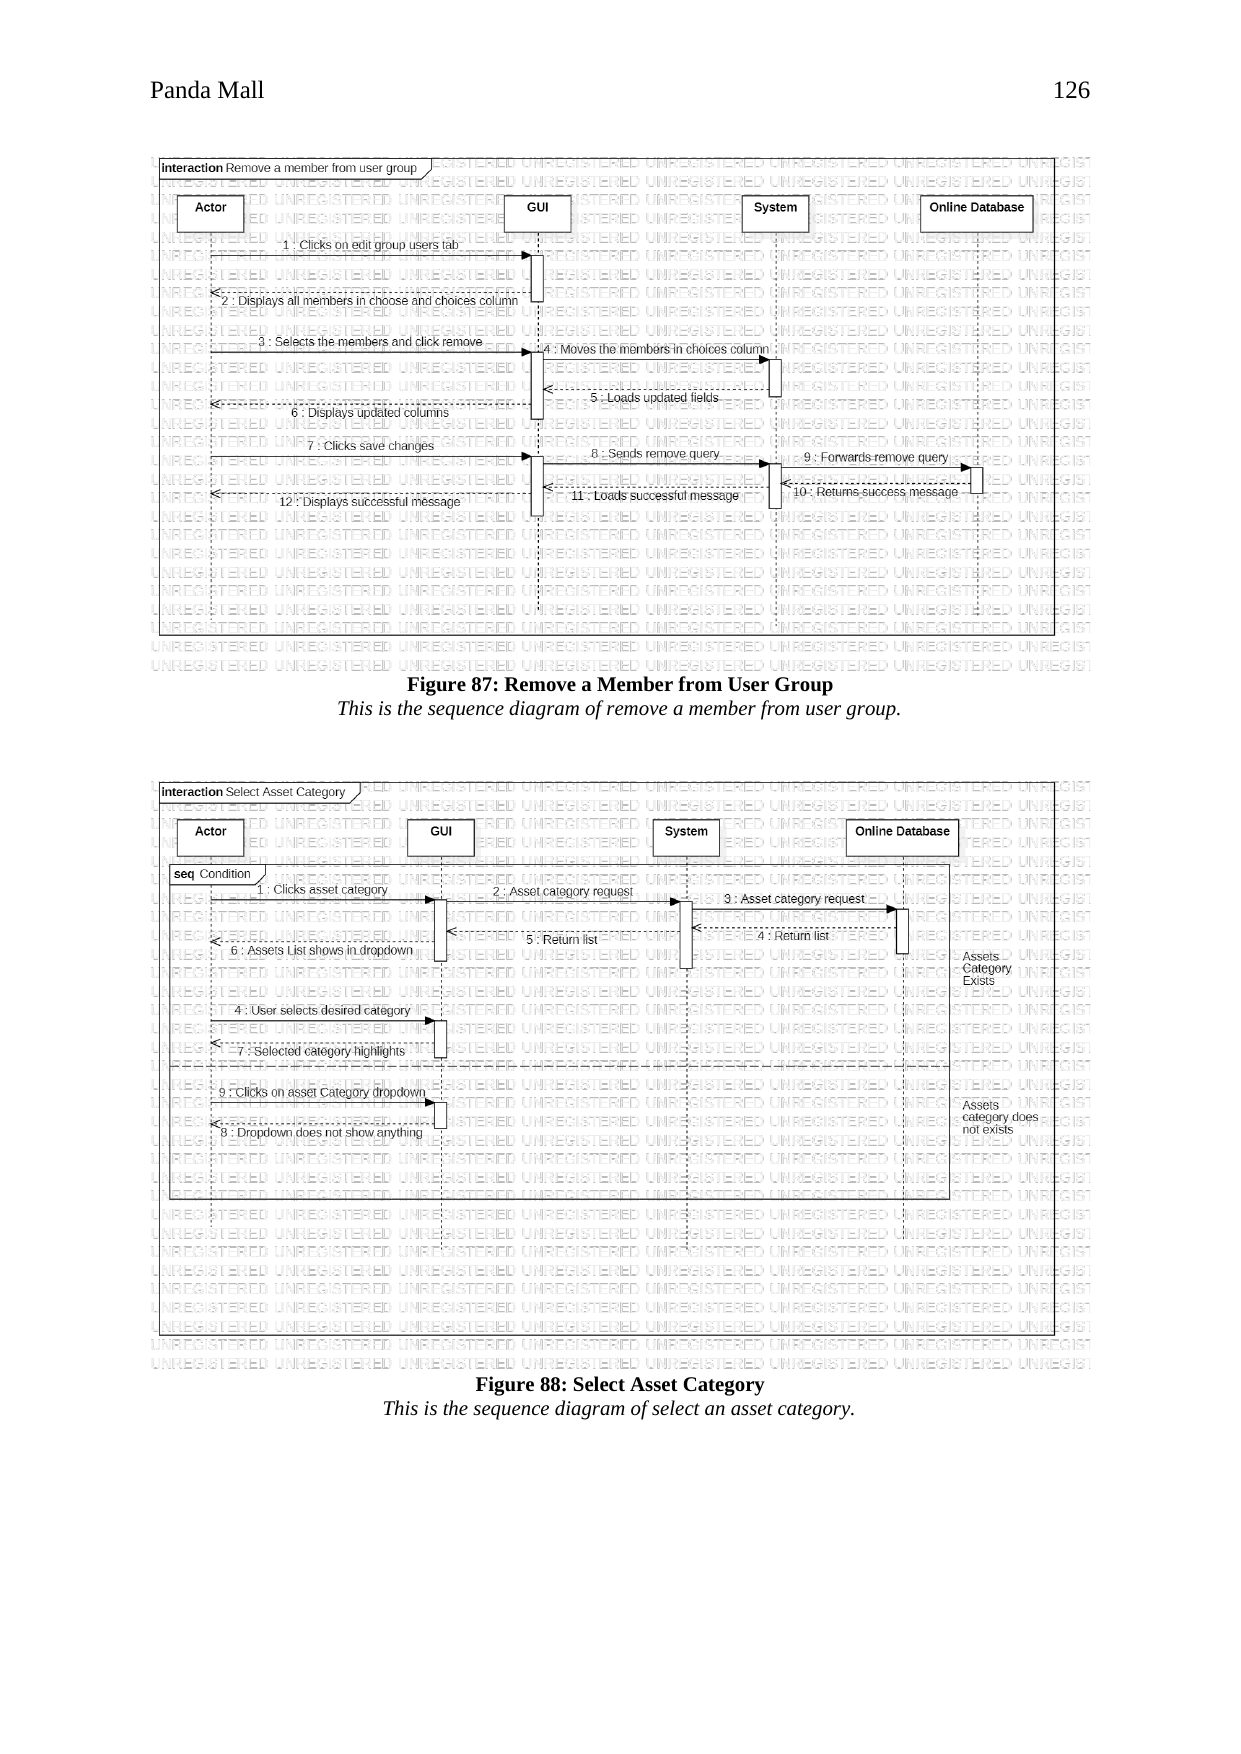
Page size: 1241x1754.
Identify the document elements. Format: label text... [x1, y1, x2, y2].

picture [150, 150, 1091, 672]
text This is the sequence diagram of select an asset category. [150, 1396, 1090, 1419]
text Figure 87: Remove a Member from User Group [150, 672, 1090, 696]
text This is the sequence diagram of remove a member from user group. [150, 696, 1090, 720]
text Figure 88: Select Asset Category [150, 1372, 1090, 1396]
picture [150, 773, 1091, 1372]
